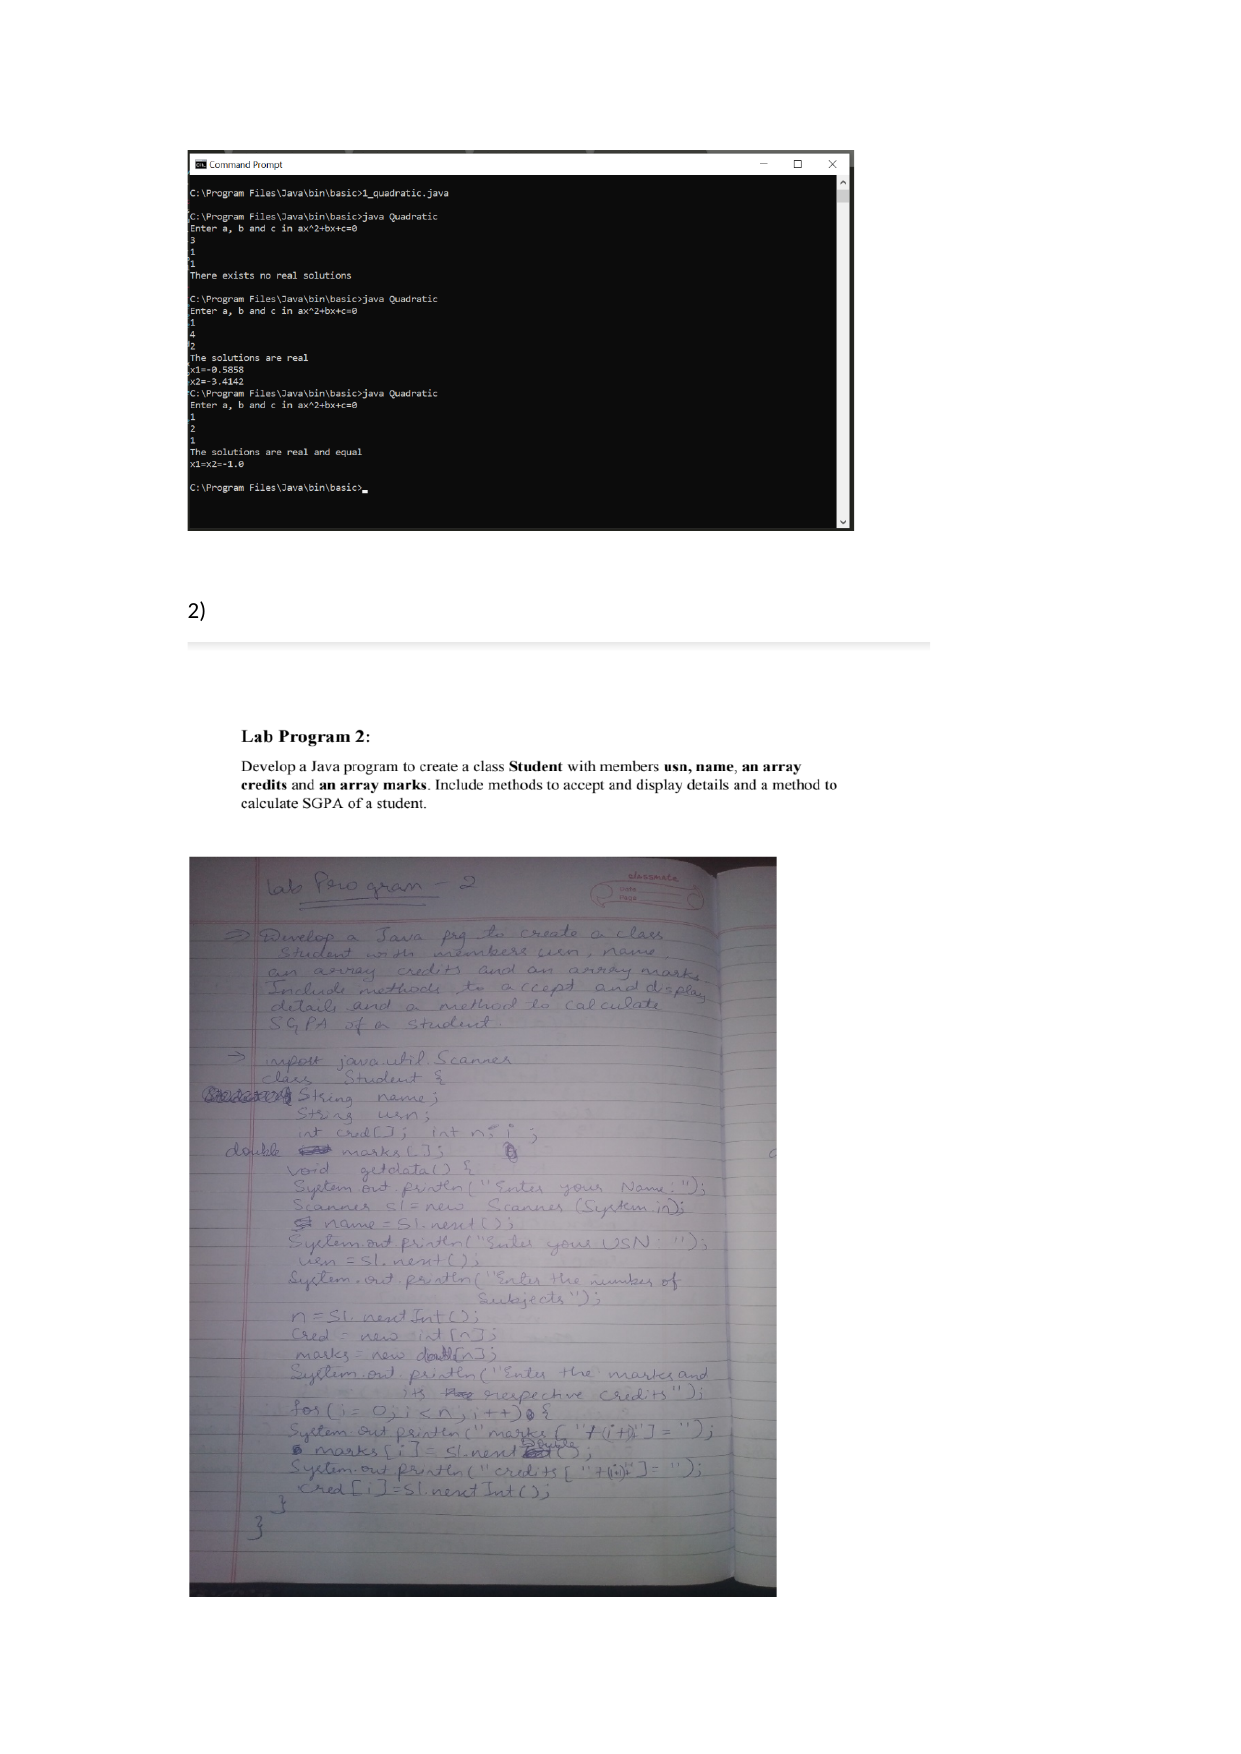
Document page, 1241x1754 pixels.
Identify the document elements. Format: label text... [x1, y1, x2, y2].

picture [187, 150, 855, 531]
picture [189, 857, 777, 1596]
text 2) [187, 596, 1090, 624]
picture [187, 642, 931, 838]
